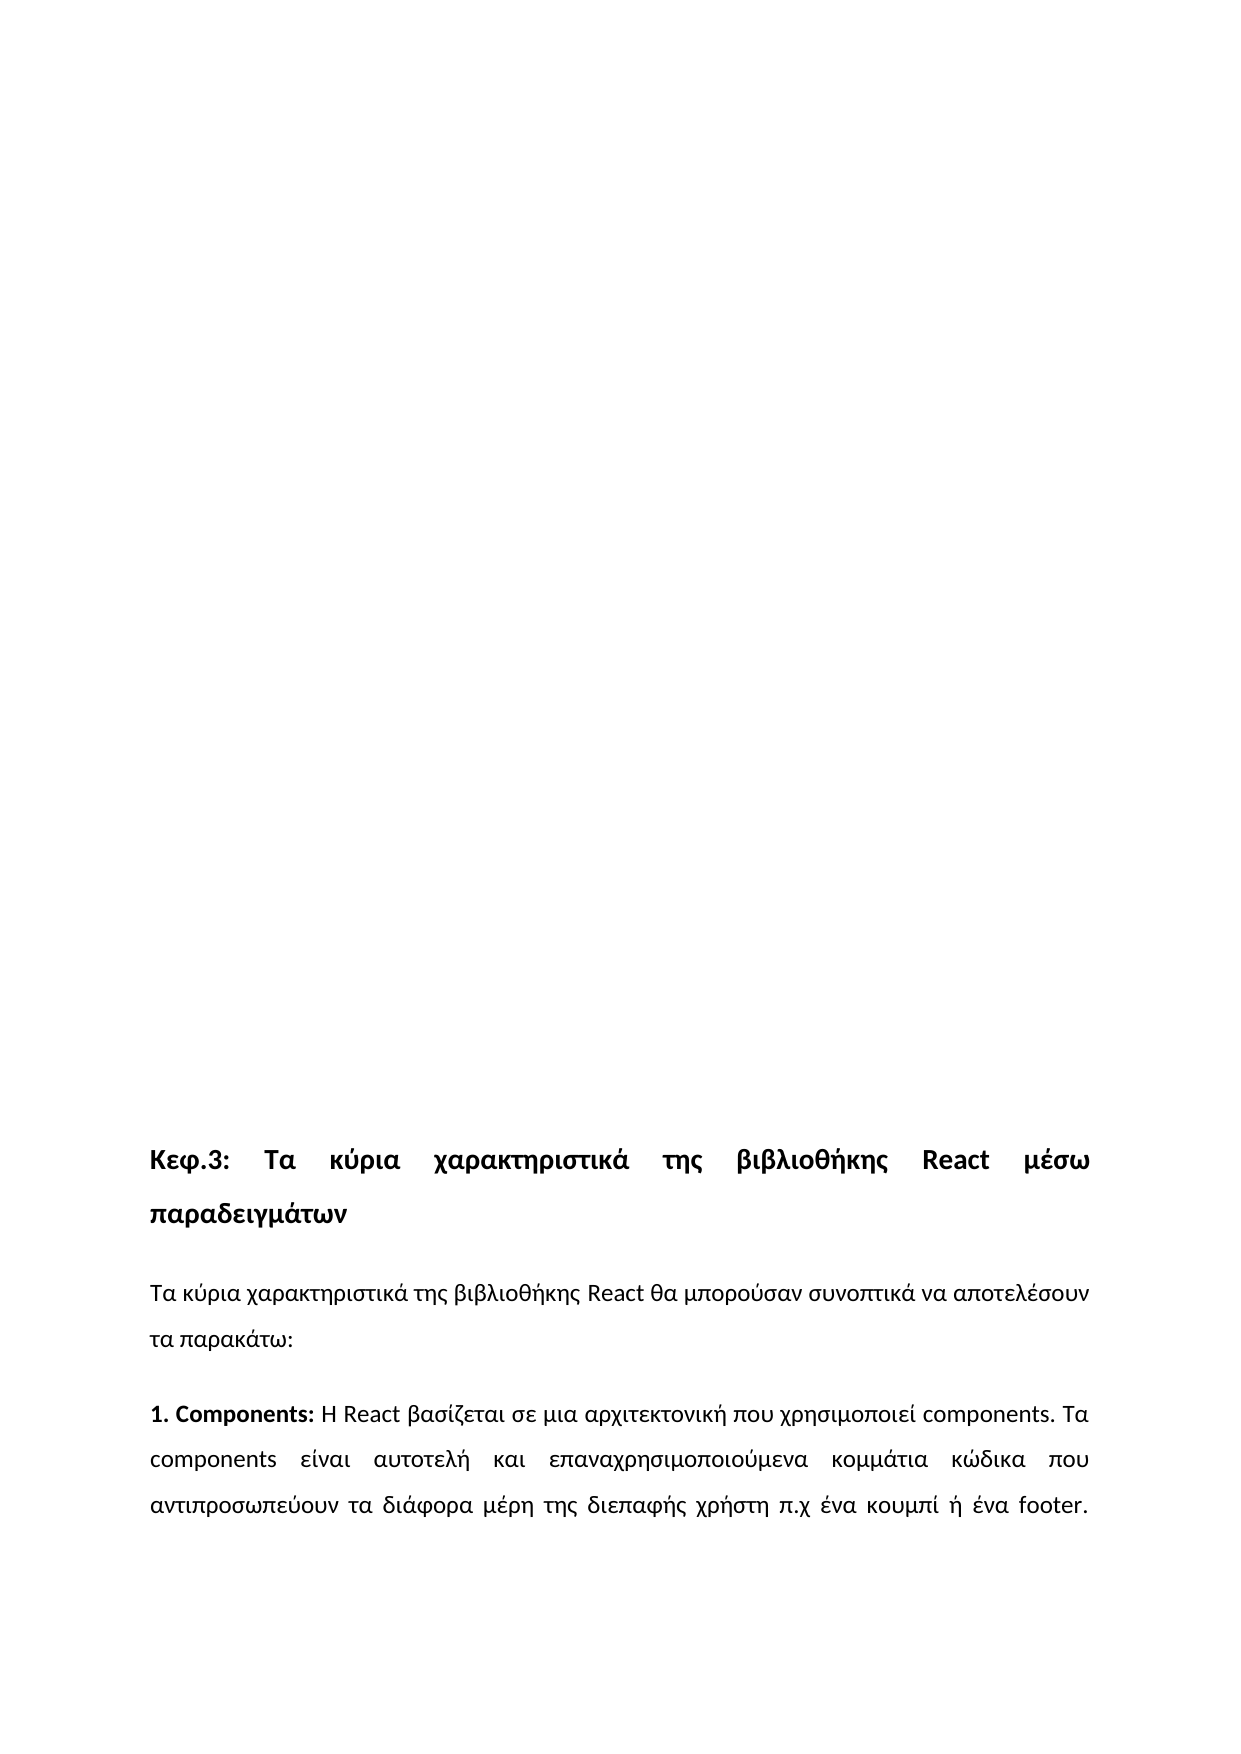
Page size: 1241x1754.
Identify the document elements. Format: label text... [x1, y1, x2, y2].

text Τα κύρια χαρακτηριστικά της βιβλιοθήκης React θα μπορούσαν συνοπτικά να αποτελέσουν τα παρακάτω: [150, 1277, 1090, 1353]
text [150, 1398, 1090, 1520]
text Κεφ.3: Τα κύρια χαρακτηριστικά της βιβλιοθήκης React μέσω παραδειγμάτων [150, 1141, 1090, 1230]
